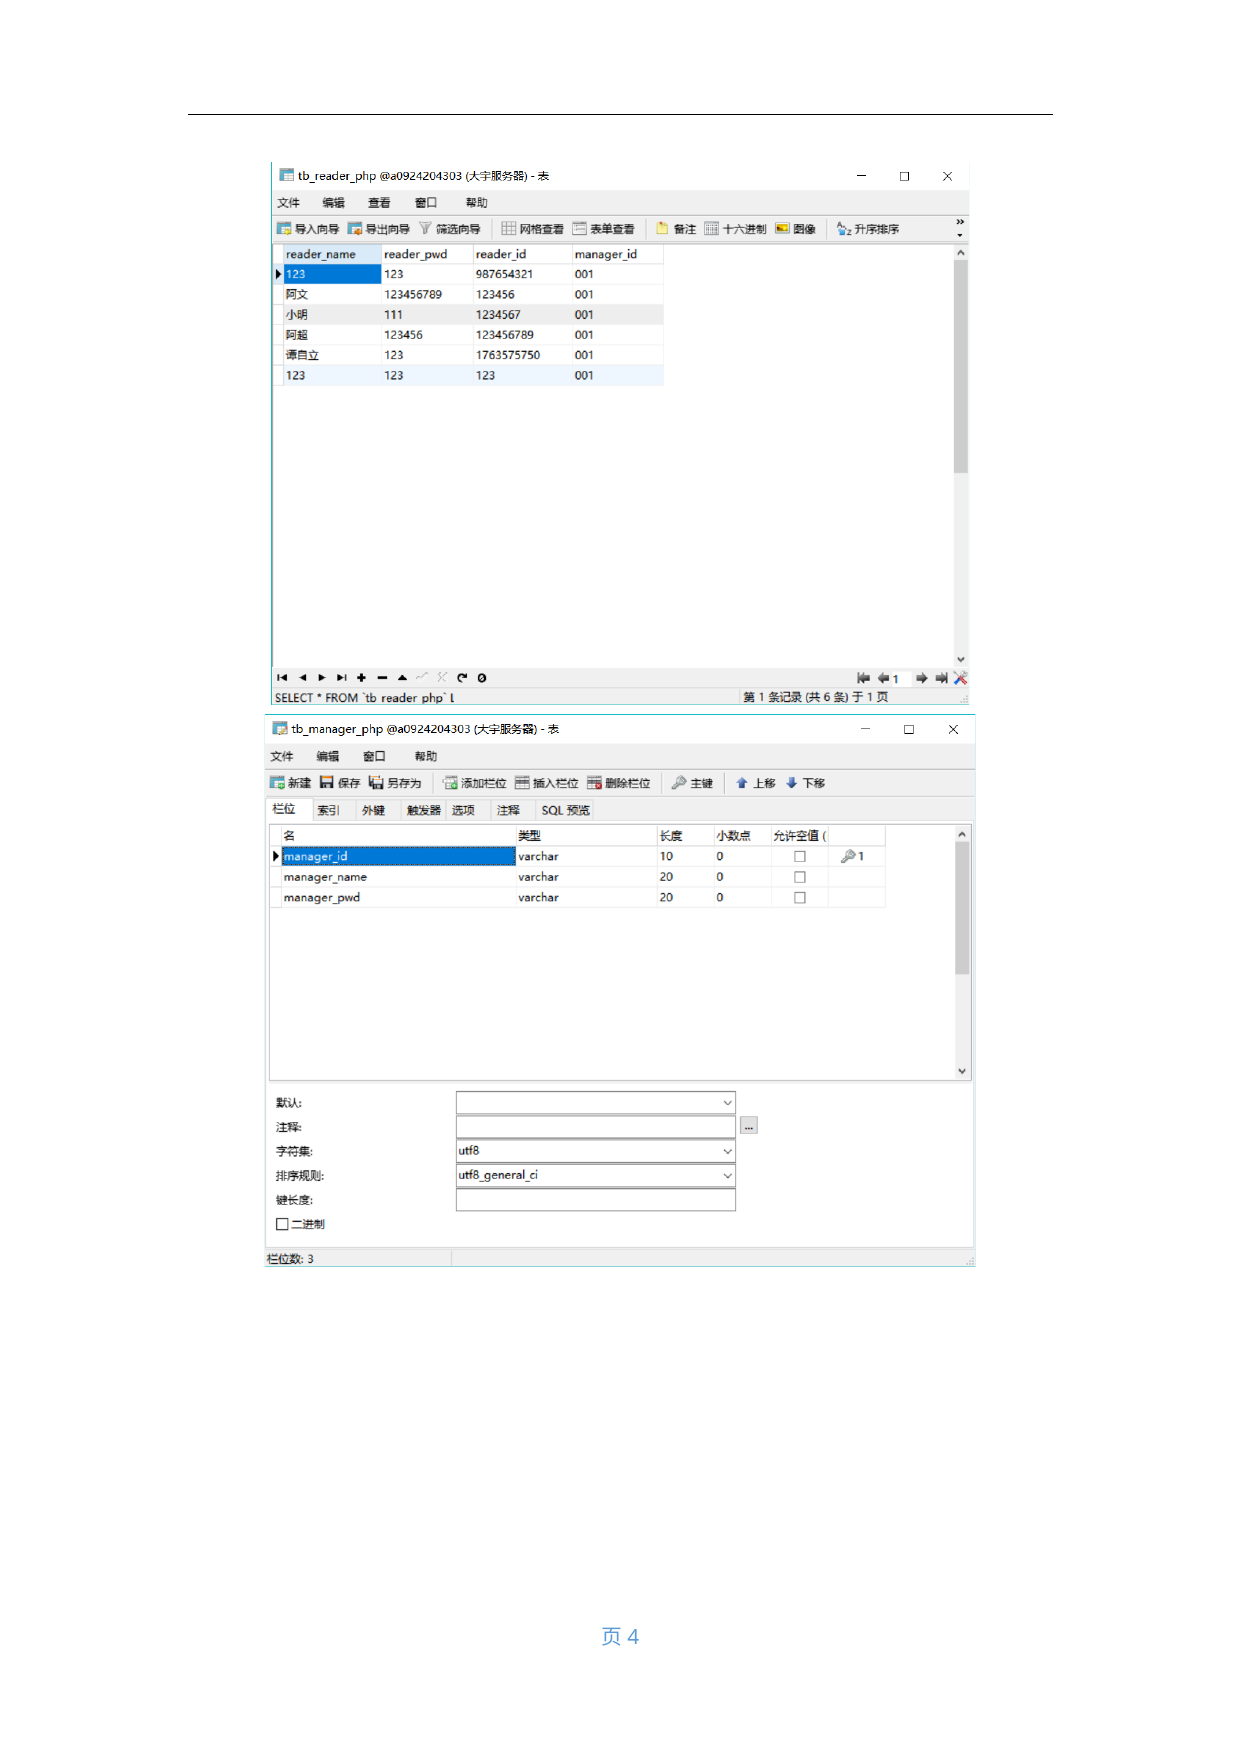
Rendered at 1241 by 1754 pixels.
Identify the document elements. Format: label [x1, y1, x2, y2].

picture [271, 162, 970, 705]
picture [264, 714, 976, 1267]
